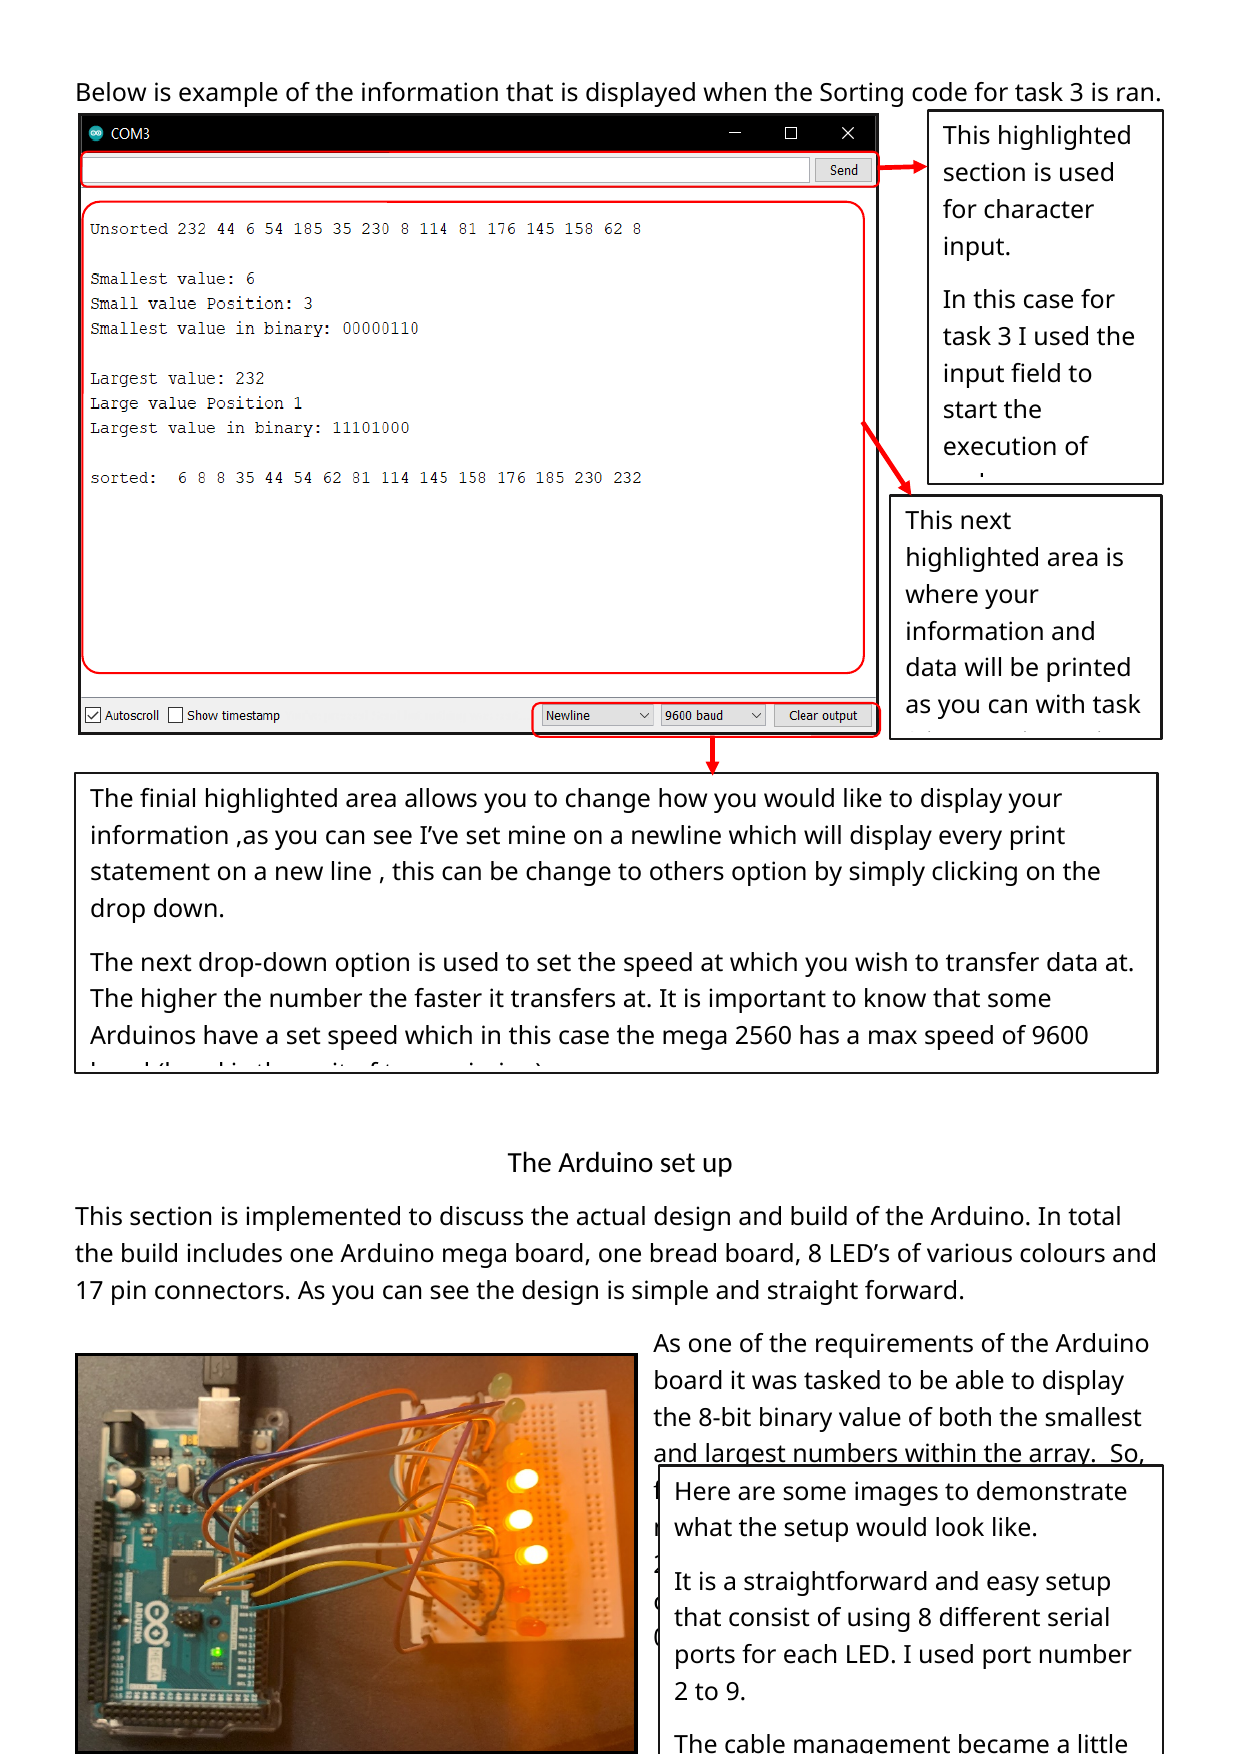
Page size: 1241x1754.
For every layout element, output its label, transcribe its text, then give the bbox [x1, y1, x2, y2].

picture [534, 705, 876, 732]
picture [78, 1356, 634, 1751]
picture [84, 203, 862, 672]
text This section is implemented to discuss the actual design and build of the Arduino. In total the build includes one Arduino mega board, one bread board, 8 LED’s of various colours and 17 pin connectors. As you can see the design is simple and straight forward. [75, 1199, 1165, 1306]
picture [83, 153, 876, 185]
picture [81, 432, 876, 732]
picture [81, 116, 876, 153]
text Below is example of the information that is displayed when the Sorting code for task 3 is ran. [75, 75, 1165, 109]
picture [81, 186, 876, 436]
text As one of the requirements of the Arduino board it was tasked to be able to display the 8-bit binary value of both the smallest and largest numbers within the array. So, for example each LED will have a binary number starting with 0 and ending with 256. If the binary value was “00001” then only the first LED will be lit which should be 0. [75, 1326, 1165, 1654]
text The Arduino set up [75, 1144, 1165, 1179]
